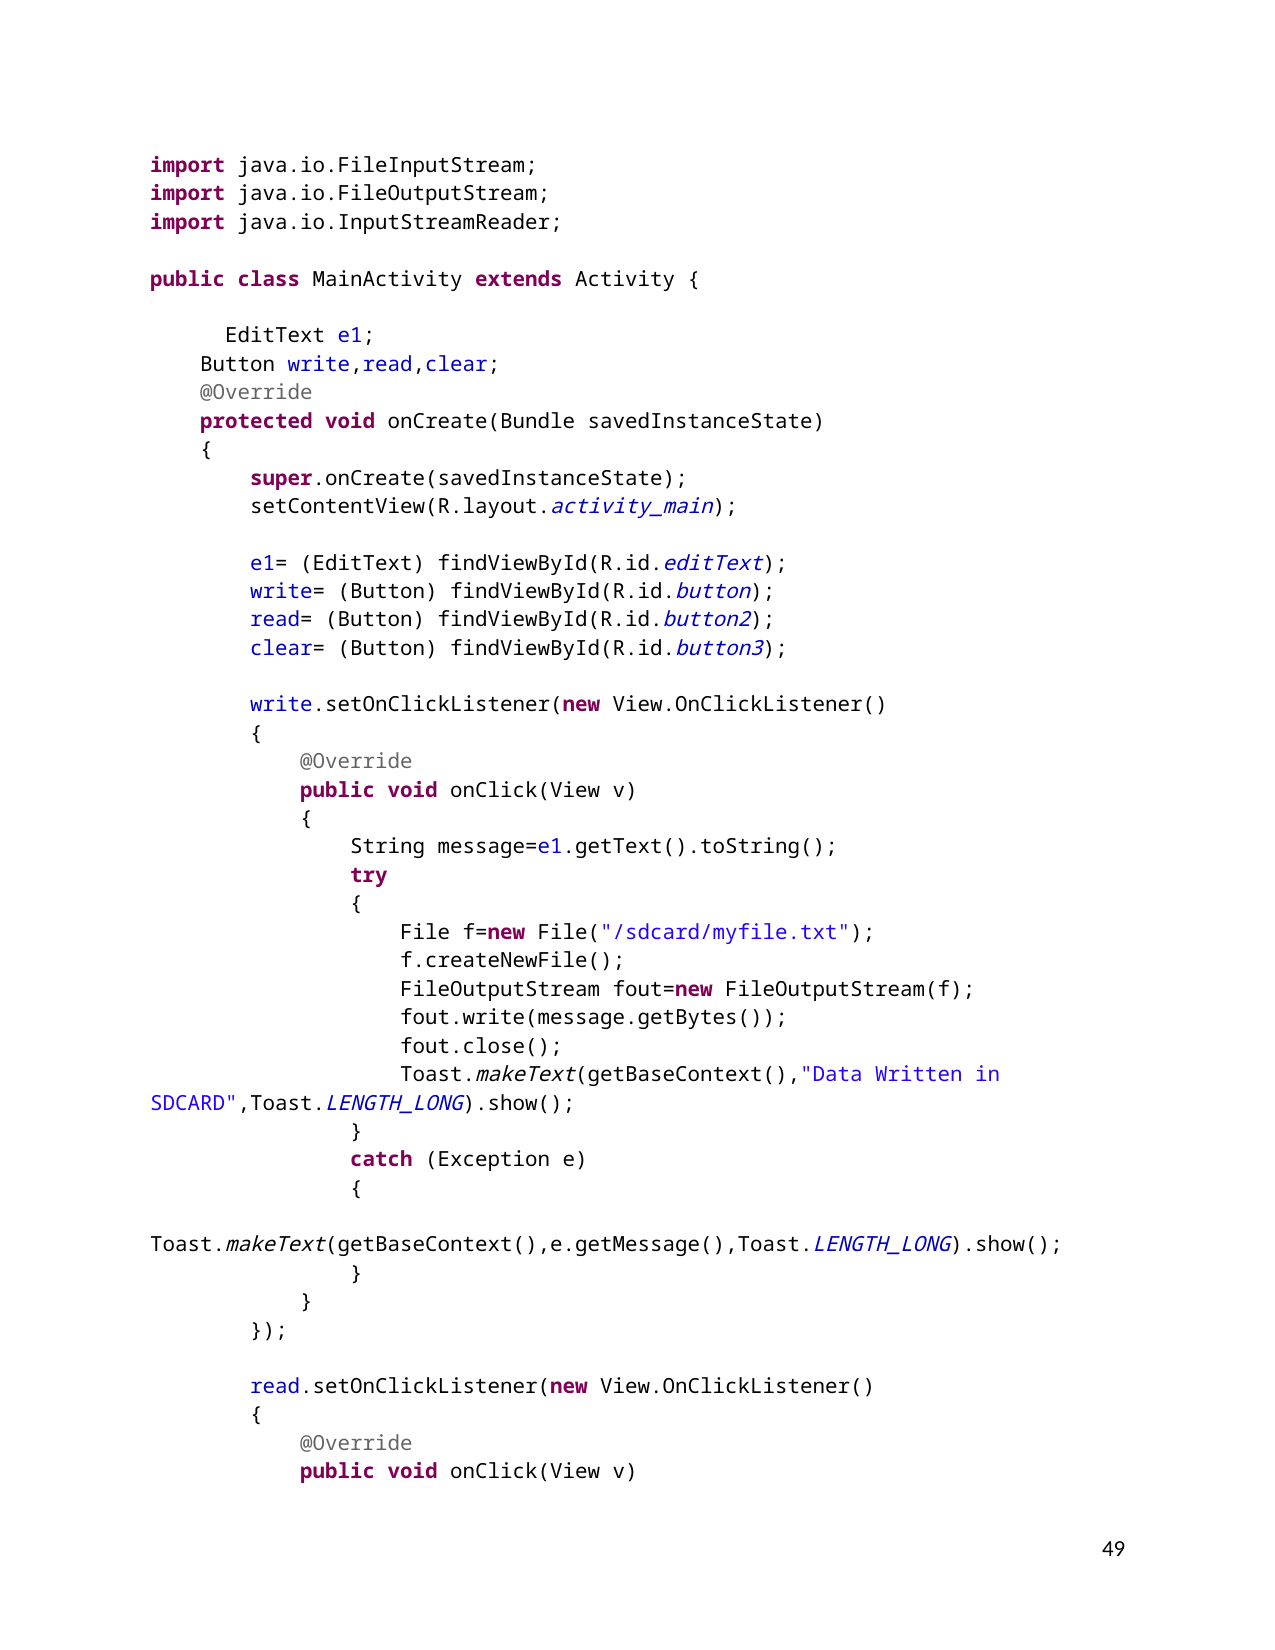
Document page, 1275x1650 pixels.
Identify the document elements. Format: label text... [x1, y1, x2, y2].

text { [150, 1173, 1125, 1201]
text read.setOnClickListener(new View.OnClickListener() [150, 1371, 1125, 1399]
text Button write,read,clear; [150, 349, 1125, 377]
text e1= (EditText) findViewById(R.id.editText); [150, 548, 1125, 576]
text Toast.makeText(getBaseContext(),"Data Written in SDCARD",Toast.LENGTH_LONG).show(); [150, 1059, 1125, 1116]
text String message=e1.getText().toString(); [150, 832, 1125, 860]
text @Override [150, 1428, 1125, 1456]
text protected void onCreate(Bundle savedInstanceState) [150, 406, 1125, 434]
text FileOutputStream fout=new FileOutputStream(f); [150, 974, 1125, 1002]
text { [150, 1399, 1125, 1428]
text @Override [150, 377, 1125, 406]
text }); [150, 1315, 1125, 1343]
text } [150, 1116, 1125, 1144]
text EditText e1; [150, 321, 1125, 349]
text super.onCreate(savedInstanceState); [150, 463, 1125, 491]
text write.setOnClickListener(new View.OnClickListener() [150, 689, 1125, 718]
text public class MainActivity extends Activity { [150, 264, 1125, 292]
text } [150, 1258, 1125, 1286]
text import java.io.InputStreamReader; [150, 207, 1125, 235]
text read= (Button) findViewById(R.id.button2); [150, 604, 1125, 633]
text { [150, 803, 1125, 832]
text { [150, 434, 1125, 463]
text try [150, 860, 1125, 888]
text } [150, 1286, 1125, 1315]
text Toast.makeText(getBaseContext(),e.getMessage(),Toast.LENGTH_LONG).show(); [150, 1201, 1125, 1258]
text catch (Exception e) [150, 1144, 1125, 1173]
text write= (Button) findViewById(R.id.button); [150, 576, 1125, 604]
text public void onClick(View v) [150, 1456, 1125, 1485]
text { [150, 888, 1125, 917]
text clear= (Button) findViewById(R.id.button3); [150, 633, 1125, 661]
text f.createNewFile(); [150, 945, 1125, 974]
text import java.io.FileInputStream; [150, 150, 1125, 178]
text fout.write(message.getBytes()); [150, 1002, 1125, 1031]
text fout.close(); [150, 1031, 1125, 1059]
text @Override [150, 746, 1125, 775]
text { [150, 718, 1125, 746]
text File f=new File("/sdcard/myfile.txt"); [150, 917, 1125, 945]
text public void onClick(View v) [150, 775, 1125, 803]
text import java.io.FileOutputStream; [150, 178, 1125, 207]
text setContentView(R.layout.activity_main); [150, 491, 1125, 520]
